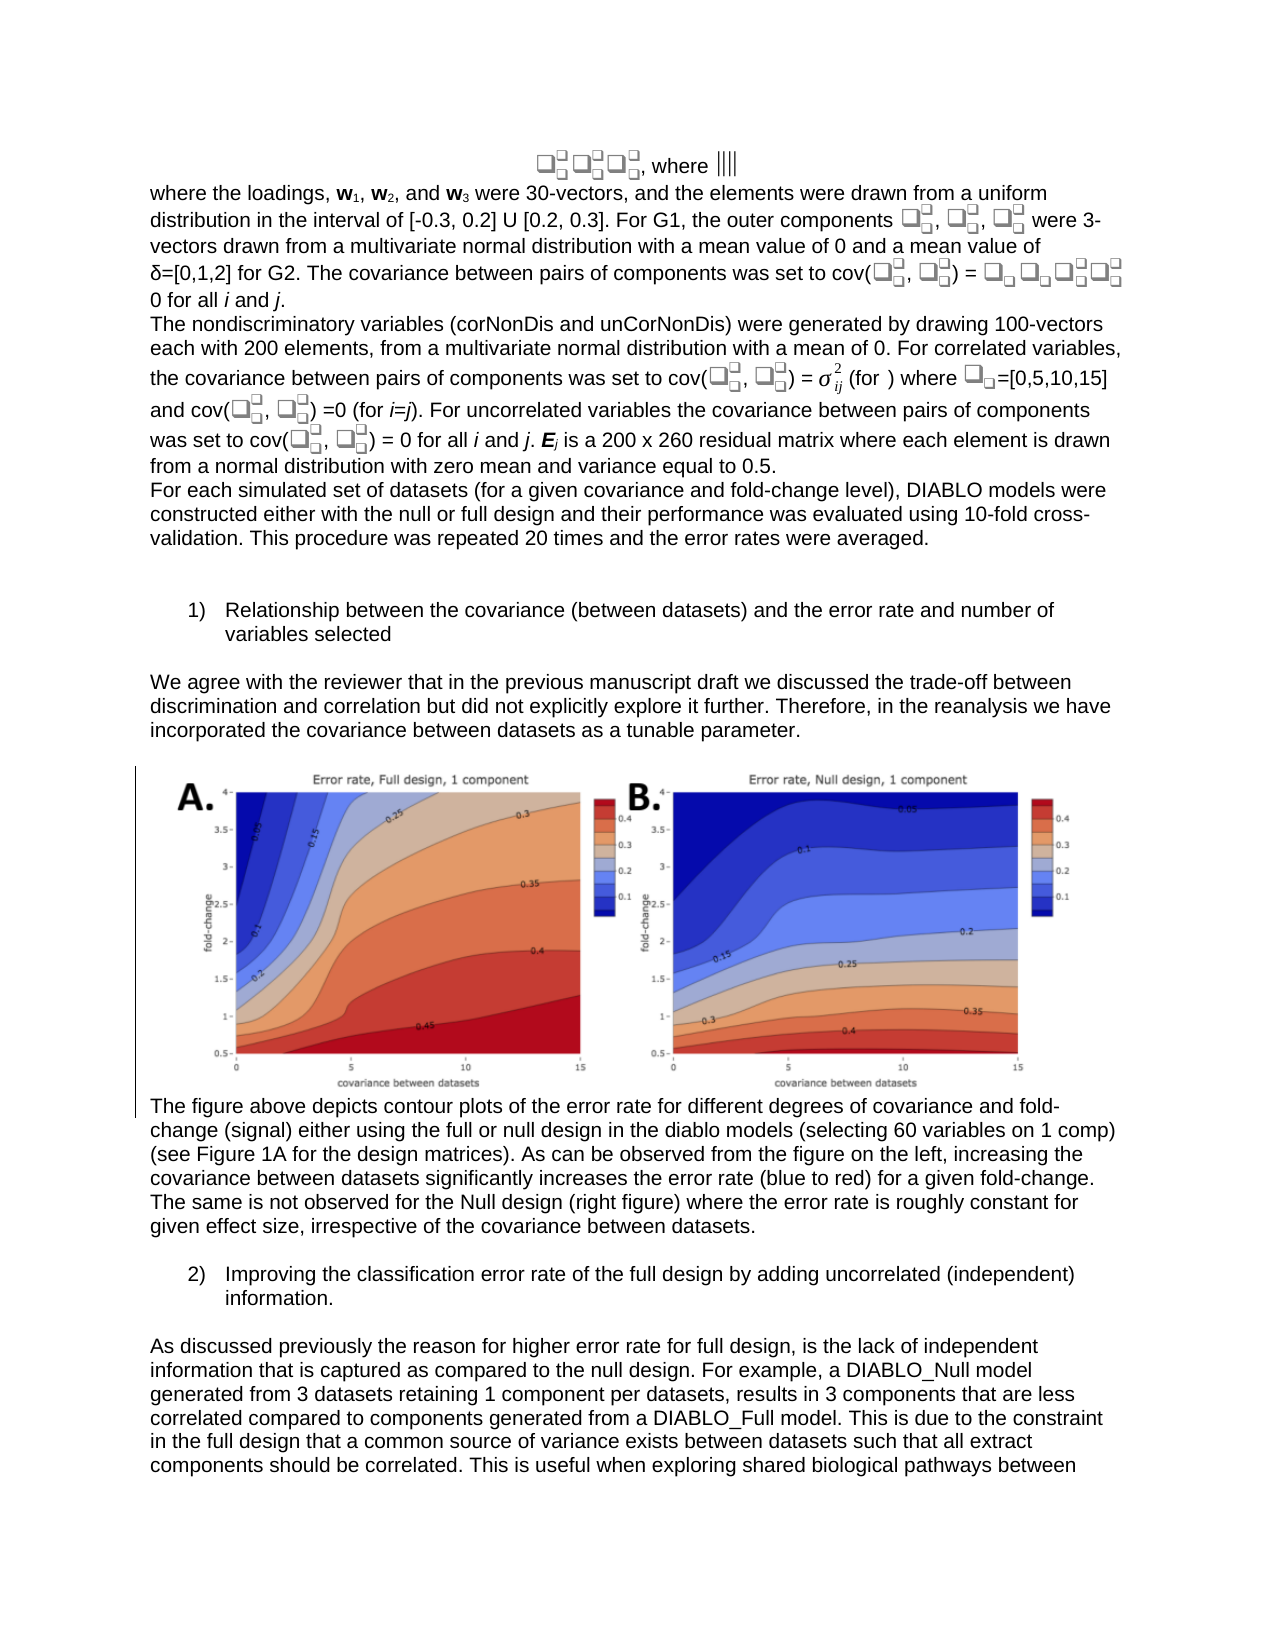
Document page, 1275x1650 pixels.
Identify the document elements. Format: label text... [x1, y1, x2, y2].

list Relationship between the covariance (between datasets) and the error rate and number of variables selected [187, 598, 1125, 646]
text , where [150, 150, 1125, 181]
text The nondiscriminatory variables (corNonDis and unCorNonDis) were generated by drawing 100-vectors each with 200 elements, from a multivariate normal distribution with a mean of 0. For correlated variables, the covariance between pairs of components was set to cov(, ) = (for ) where =[0,5,10,15] and cov(, ) =0 (for i=j). For uncorrelated variables the covariance between pairs of components was set to cov(, ) = 0 for all i and j. Ej is a 200 x 260 residual matrix where each element is drawn from a normal distribution with zero mean and variance equal to 0.5. [150, 312, 1125, 478]
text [150, 1333, 1125, 1477]
text For each simulated set of datasets (for a given covariance and fold-change level), DIABLO models were constructed either with the null or full design and their performance was evaluated using 10-fold cross-validation. This procedure was repeated 20 times and the error rates were averaged. [150, 478, 1125, 550]
text where the loadings, w1, w2, and w3 were 30-vectors, and the elements were drawn from a uniform distribution in the interval of [-0.3, 0.2] U [0.2, 0.3]. For G1, the outer components , , were 3-vectors drawn from a multivariate normal distribution with a mean value of 0 and a mean value of δ=[0,1,2] for G2. The covariance between pairs of components was set to cov(, ) = 0 for all i and j. [150, 181, 1125, 312]
list Improving the classification error rate of the full design by adding uncorrelated (independent) information. [187, 1262, 1125, 1309]
text The figure above depicts contour plots of the error rate for different degrees of covariance and fold-change (signal) either using the full or null design in the diablo models (selecting 60 variables on 1 comp) (see Figure 1A for the design matrices). As can be observed from the figure on the left, increasing the covariance between datasets significantly increases the error rate (blue to red) for a given fold-change. The same is not observed for the Null design (right figure) where the error rate is roughly constant for given effect size, irrespective of the covariance between datasets. [150, 1094, 1125, 1238]
text We agree with the reviewer that in the previous manuscript draft we discussed the trade-off between discrimination and correlation but did not explicitly explore it further. Therefore, in the reanalysis we have incorporated the covariance between datasets as a tunable parameter. [150, 670, 1125, 742]
